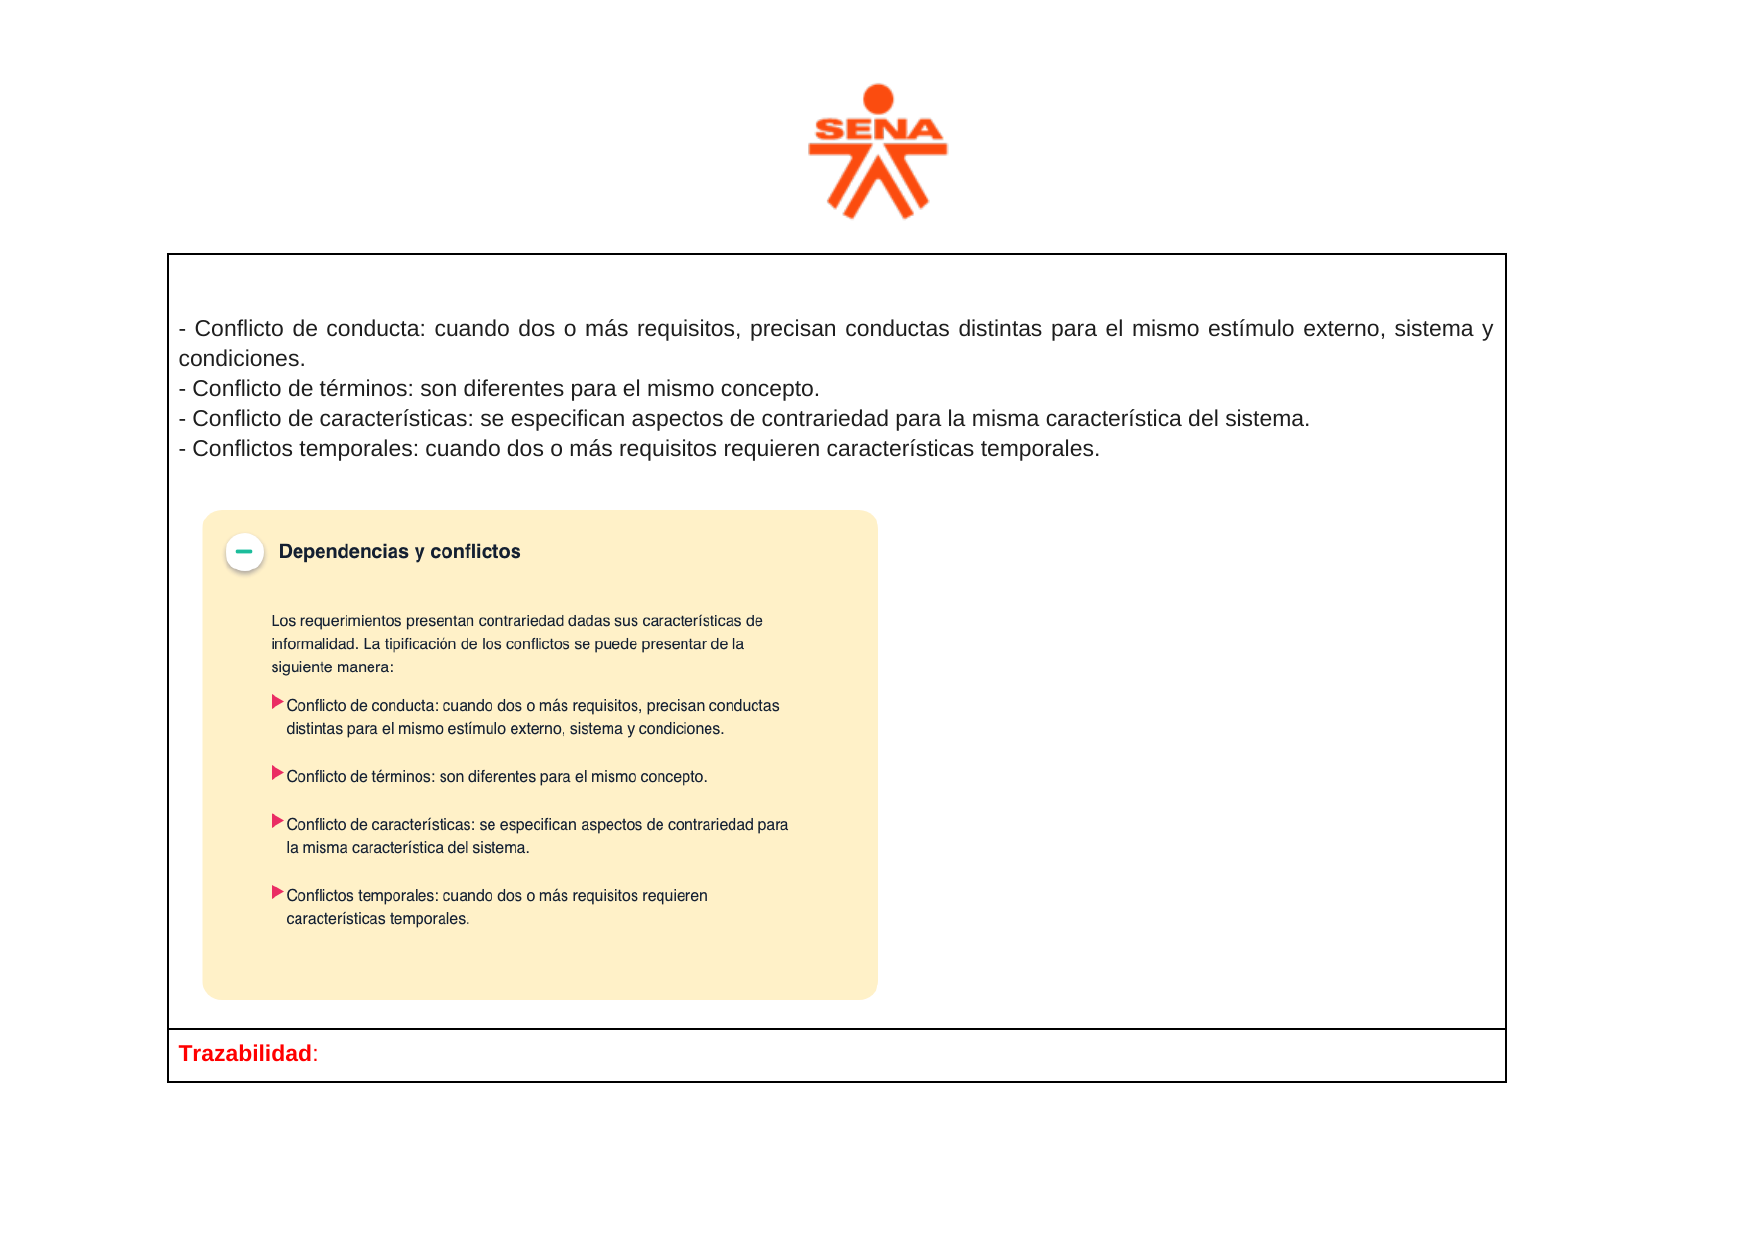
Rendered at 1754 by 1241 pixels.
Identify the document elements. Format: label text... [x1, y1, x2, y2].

picture [796, 75, 958, 227]
picture [178, 495, 901, 1009]
